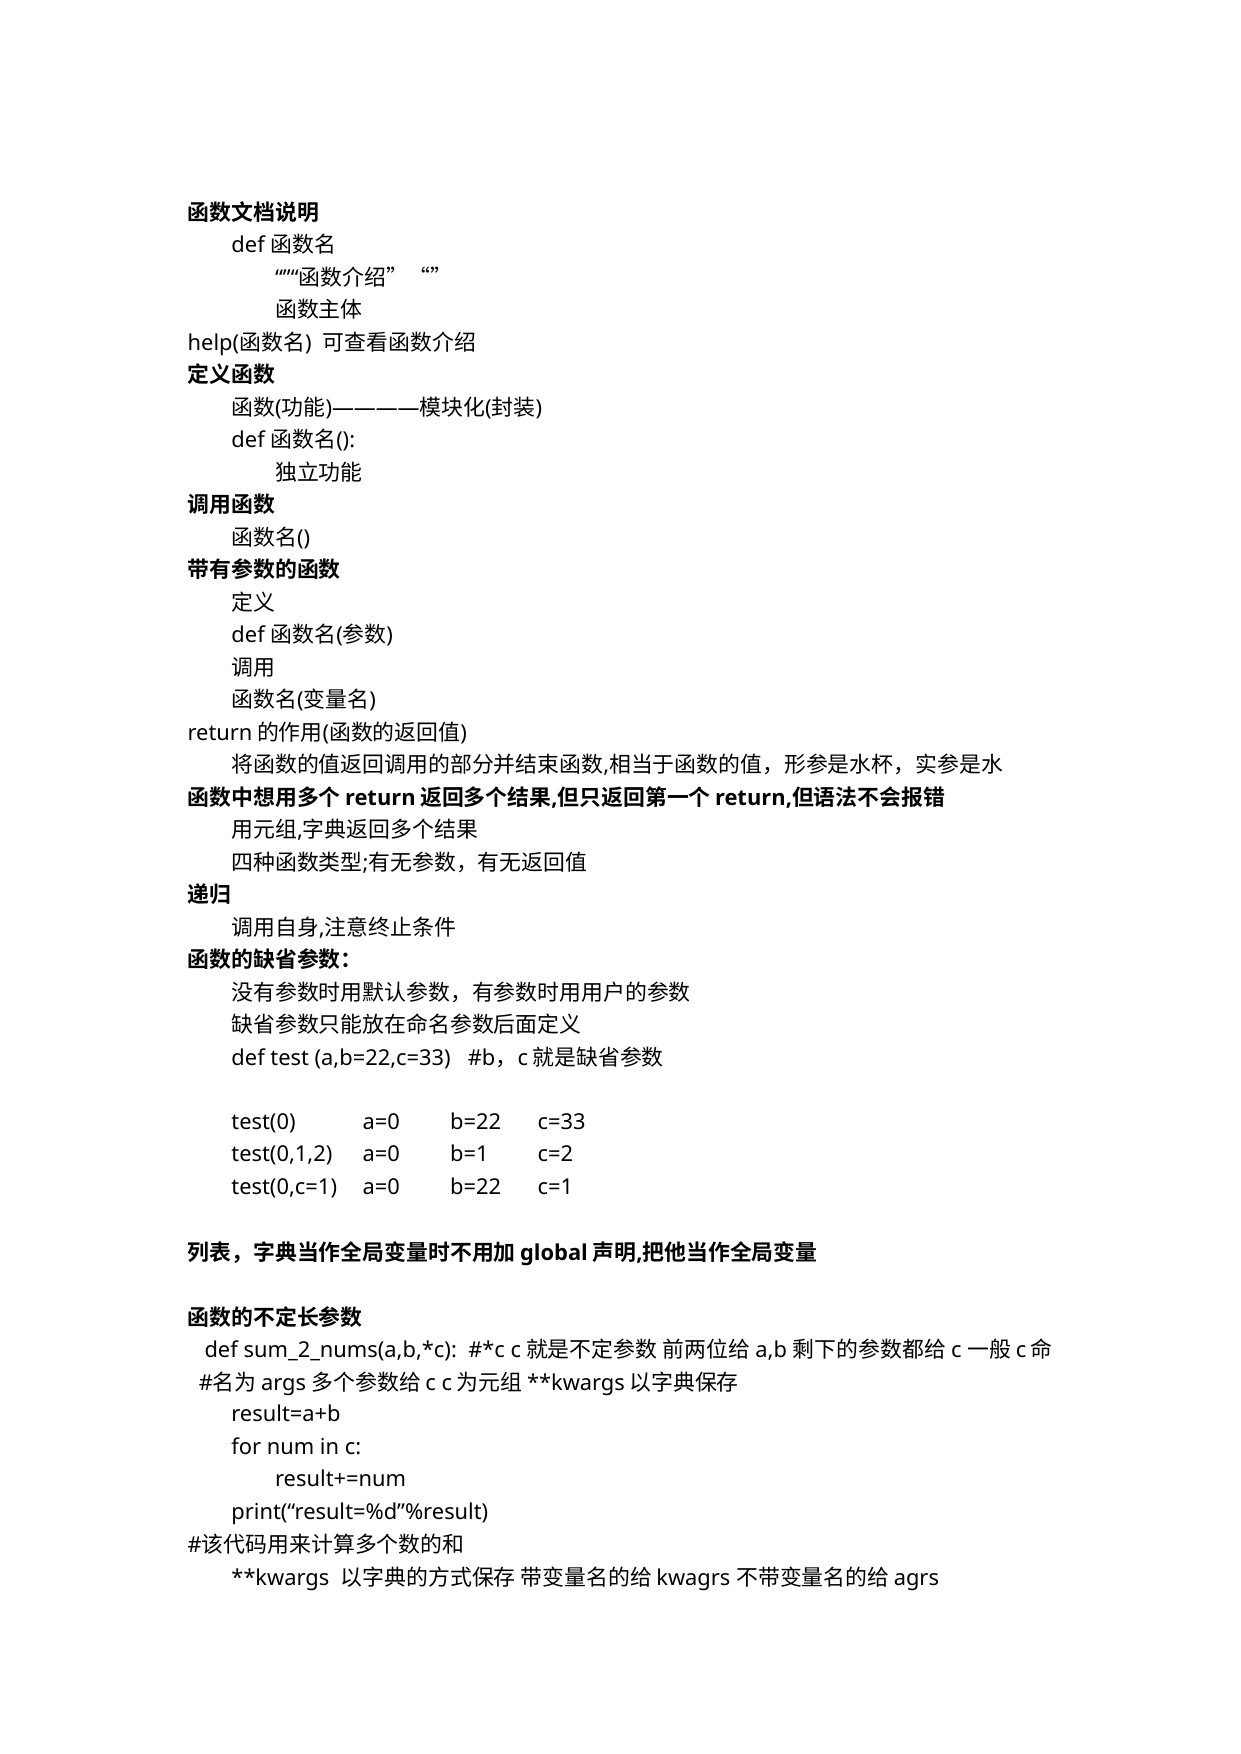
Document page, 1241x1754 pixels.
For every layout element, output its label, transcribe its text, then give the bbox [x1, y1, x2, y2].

text result=a+b [187, 1397, 1053, 1429]
text print(“result=%d”%result) [187, 1494, 1053, 1527]
text for num in c: [187, 1429, 1053, 1462]
text help(函数名) 可查看函数介绍 [187, 324, 1053, 357]
text 缺省参数只能放在命名参数后面定义 [187, 1007, 1053, 1039]
text 将函数的值返回调用的部分并结束函数,相当于函数的值，形参是水杯，实参是水 [187, 747, 1053, 779]
text 定义 [187, 584, 1053, 617]
text def 函数名(参数) [187, 617, 1053, 649]
text 定义函数 [187, 357, 1053, 389]
text **kwargs 以字典的方式保存 带变量名的给kwagrs 不带变量名的给agrs [187, 1559, 1053, 1592]
text 函数名() [187, 519, 1053, 552]
text 函数的缺省参数： [187, 942, 1053, 974]
text test(0) a=0 b=22 c=33 [187, 1104, 1053, 1137]
text 递归 [187, 877, 1053, 909]
text result+=num [187, 1462, 1053, 1494]
text def test (a,b=22,c=33) #b，c就是缺省参数 [187, 1039, 1053, 1072]
text “”“函数介绍”“” [187, 259, 1053, 292]
text test(0,1,2) a=0 b=1 c=2 [187, 1137, 1053, 1169]
text 没有参数时用默认参数，有参数时用用户的参数 [187, 974, 1053, 1007]
text 函数的不定长参数 [187, 1299, 1053, 1332]
text 四种函数类型;有无参数，有无返回值 [187, 844, 1053, 877]
text test(0,c=1) a=0 b=22 c=1 [187, 1169, 1053, 1202]
text def sum_2_nums(a,b,*c): #*c c就是不定参数 前两位给a,b 剩下的参数都给c 一般c命#名为args 多个参数给c c为元组 **kwargs以字典保存 [187, 1332, 1053, 1397]
text 函数名(变量名) [187, 682, 1053, 714]
text 函数(功能)————模块化(封装) [187, 389, 1053, 422]
text #该代码用来计算多个数的和 [187, 1527, 1053, 1559]
text 调用函数 [187, 487, 1053, 519]
text 函数主体 [187, 292, 1053, 324]
text 带有参数的函数 [187, 552, 1053, 584]
text 独立功能 [187, 454, 1053, 487]
text def 函数名 [187, 227, 1053, 259]
text 调用 [187, 649, 1053, 682]
text 用元组,字典返回多个结果 [187, 812, 1053, 844]
text def 函数名(): [187, 422, 1053, 454]
text 调用自身,注意终止条件 [187, 909, 1053, 942]
text 列表，字典当作全局变量时不用加global声明,把他当作全局变量 [187, 1234, 1053, 1267]
text 函数文档说明 [187, 194, 1053, 227]
text 函数中想用多个return返回多个结果,但只返回第一个return,但语法不会报错 [187, 779, 1053, 812]
text return的作用(函数的返回值) [187, 714, 1053, 747]
